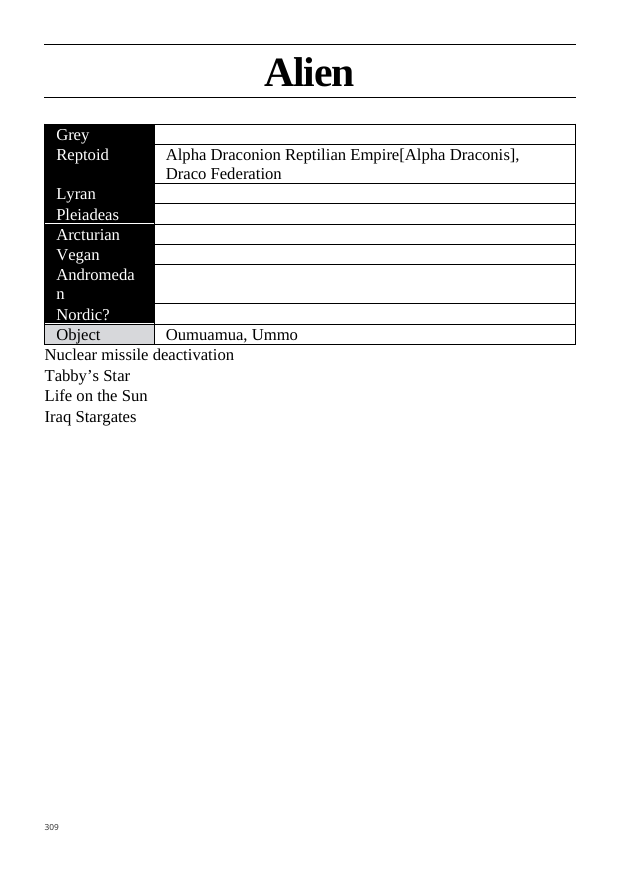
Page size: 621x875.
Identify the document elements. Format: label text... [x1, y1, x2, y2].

text Nuclear missile deactivation [44, 345, 576, 364]
text Life on the Sun [44, 386, 576, 405]
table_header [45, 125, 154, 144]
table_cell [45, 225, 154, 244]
text Iraq Stargates [44, 407, 576, 426]
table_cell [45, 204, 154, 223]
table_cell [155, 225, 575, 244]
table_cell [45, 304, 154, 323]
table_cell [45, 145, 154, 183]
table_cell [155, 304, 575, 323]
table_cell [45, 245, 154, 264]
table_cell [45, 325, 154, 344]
subtitle Alien [44, 45, 576, 97]
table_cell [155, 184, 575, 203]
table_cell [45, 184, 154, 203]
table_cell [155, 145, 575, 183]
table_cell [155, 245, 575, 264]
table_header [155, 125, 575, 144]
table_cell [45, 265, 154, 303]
text Tabby’s Star [44, 365, 576, 384]
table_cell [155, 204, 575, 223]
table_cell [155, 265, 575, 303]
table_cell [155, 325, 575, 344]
